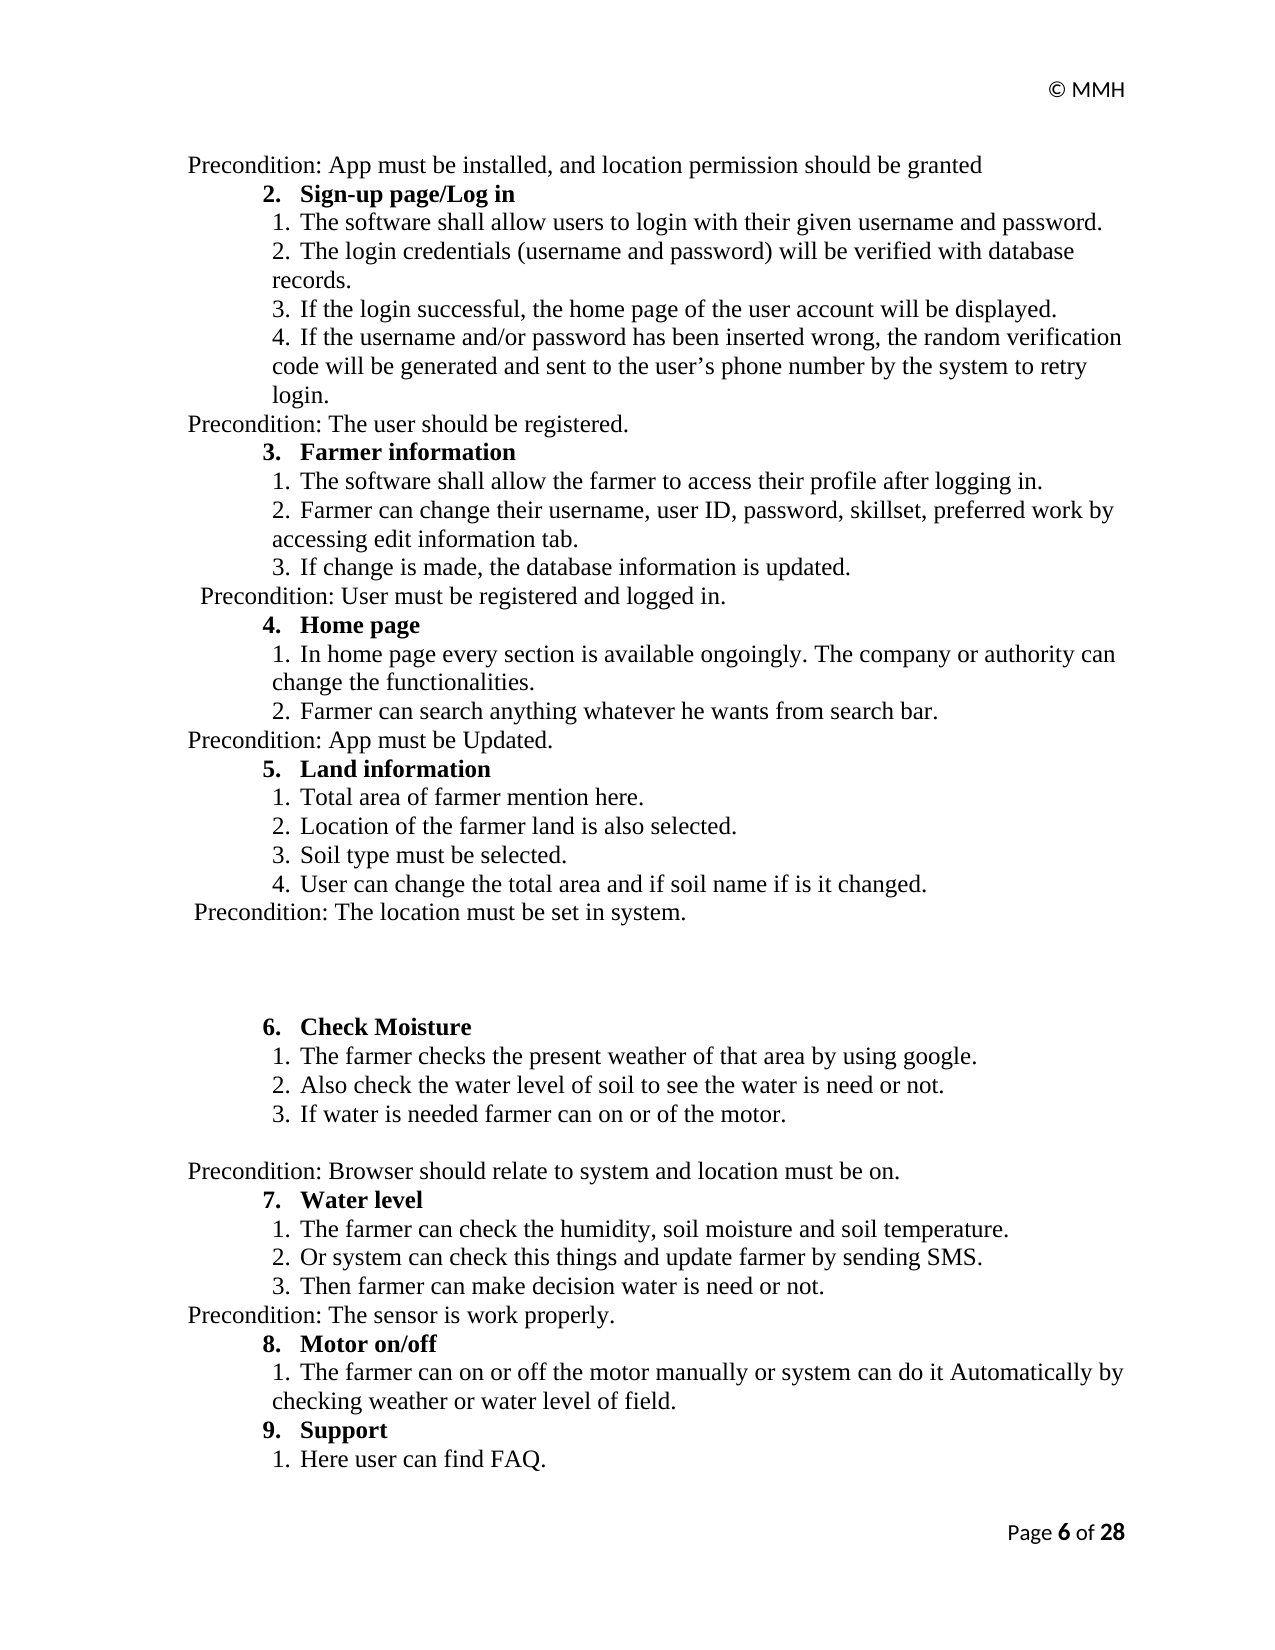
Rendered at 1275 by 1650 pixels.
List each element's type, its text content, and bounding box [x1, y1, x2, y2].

text Precondition: The user should be registered. [187, 409, 1125, 437]
text Precondition: App must be installed, and location permission should be granted [187, 150, 1125, 179]
list Home page [262, 610, 1125, 639]
list Farmer can change their username, user ID, password, skillset, preferred work by accessing edit information tab. [272, 495, 1125, 552]
list User can change the total area and if soil name if is it changed. [272, 869, 1125, 897]
list Land information [262, 754, 1125, 782]
list Sign-up page/Log in [262, 179, 1125, 207]
list Support [262, 1415, 1125, 1444]
text Precondition: The location must be set in system. [150, 897, 1125, 926]
list The farmer can on or off the motor manually or system can do it Automatically by checking weather or water level of field. [272, 1357, 1125, 1415]
text Precondition: The sensor is work properly. [187, 1300, 1125, 1329]
list Water level [262, 1185, 1125, 1214]
list Total area of farmer mention here. [272, 782, 1125, 811]
list The software shall allow users to login with their given username and password. [272, 207, 1125, 236]
list In home page every section is available ongoingly. The company or authority can change the functionalities. [272, 639, 1125, 696]
list If the login successful, the home page of the user account will be displayed. [272, 294, 1125, 322]
list Location of the farmer land is also selected. [272, 811, 1125, 840]
list Motor on/off [262, 1329, 1125, 1357]
text Precondition: Browser should relate to system and location must be on. [187, 1156, 1125, 1185]
list Here user can find FAQ. [272, 1444, 1125, 1472]
text Precondition: App must be Updated. [187, 725, 1125, 754]
list Farmer can search anything whatever he wants from search bar. [272, 696, 1125, 725]
list The farmer can check the humidity, soil moisture and soil temperature. [272, 1214, 1125, 1242]
list Then farmer can make decision water is need or not. [272, 1271, 1125, 1300]
list If the username and/or password has been inserted wrong, the random verification code will be generated and sent to the user’s phone number by the system to retry login. [272, 322, 1125, 409]
list The software shall allow the farmer to access their profile after logging in. [272, 466, 1125, 495]
list Also check the water level of soil to see the water is need or not. [272, 1070, 1125, 1099]
list The farmer checks the present weather of that area by using google. [272, 1041, 1125, 1070]
text Precondition: User must be registered and logged in. [187, 581, 1125, 610]
list Farmer information [262, 437, 1125, 466]
list Soil type must be selected. [272, 840, 1125, 869]
list Check Moisture [262, 1012, 1125, 1041]
list If water is needed farmer can on or of the motor. [272, 1099, 1125, 1127]
list The login credentials (username and password) will be verified with database records. [272, 236, 1125, 294]
list Or system can check this things and update farmer by sending SMS. [272, 1242, 1125, 1271]
list If change is made, the database information is updated. [272, 552, 1125, 581]
